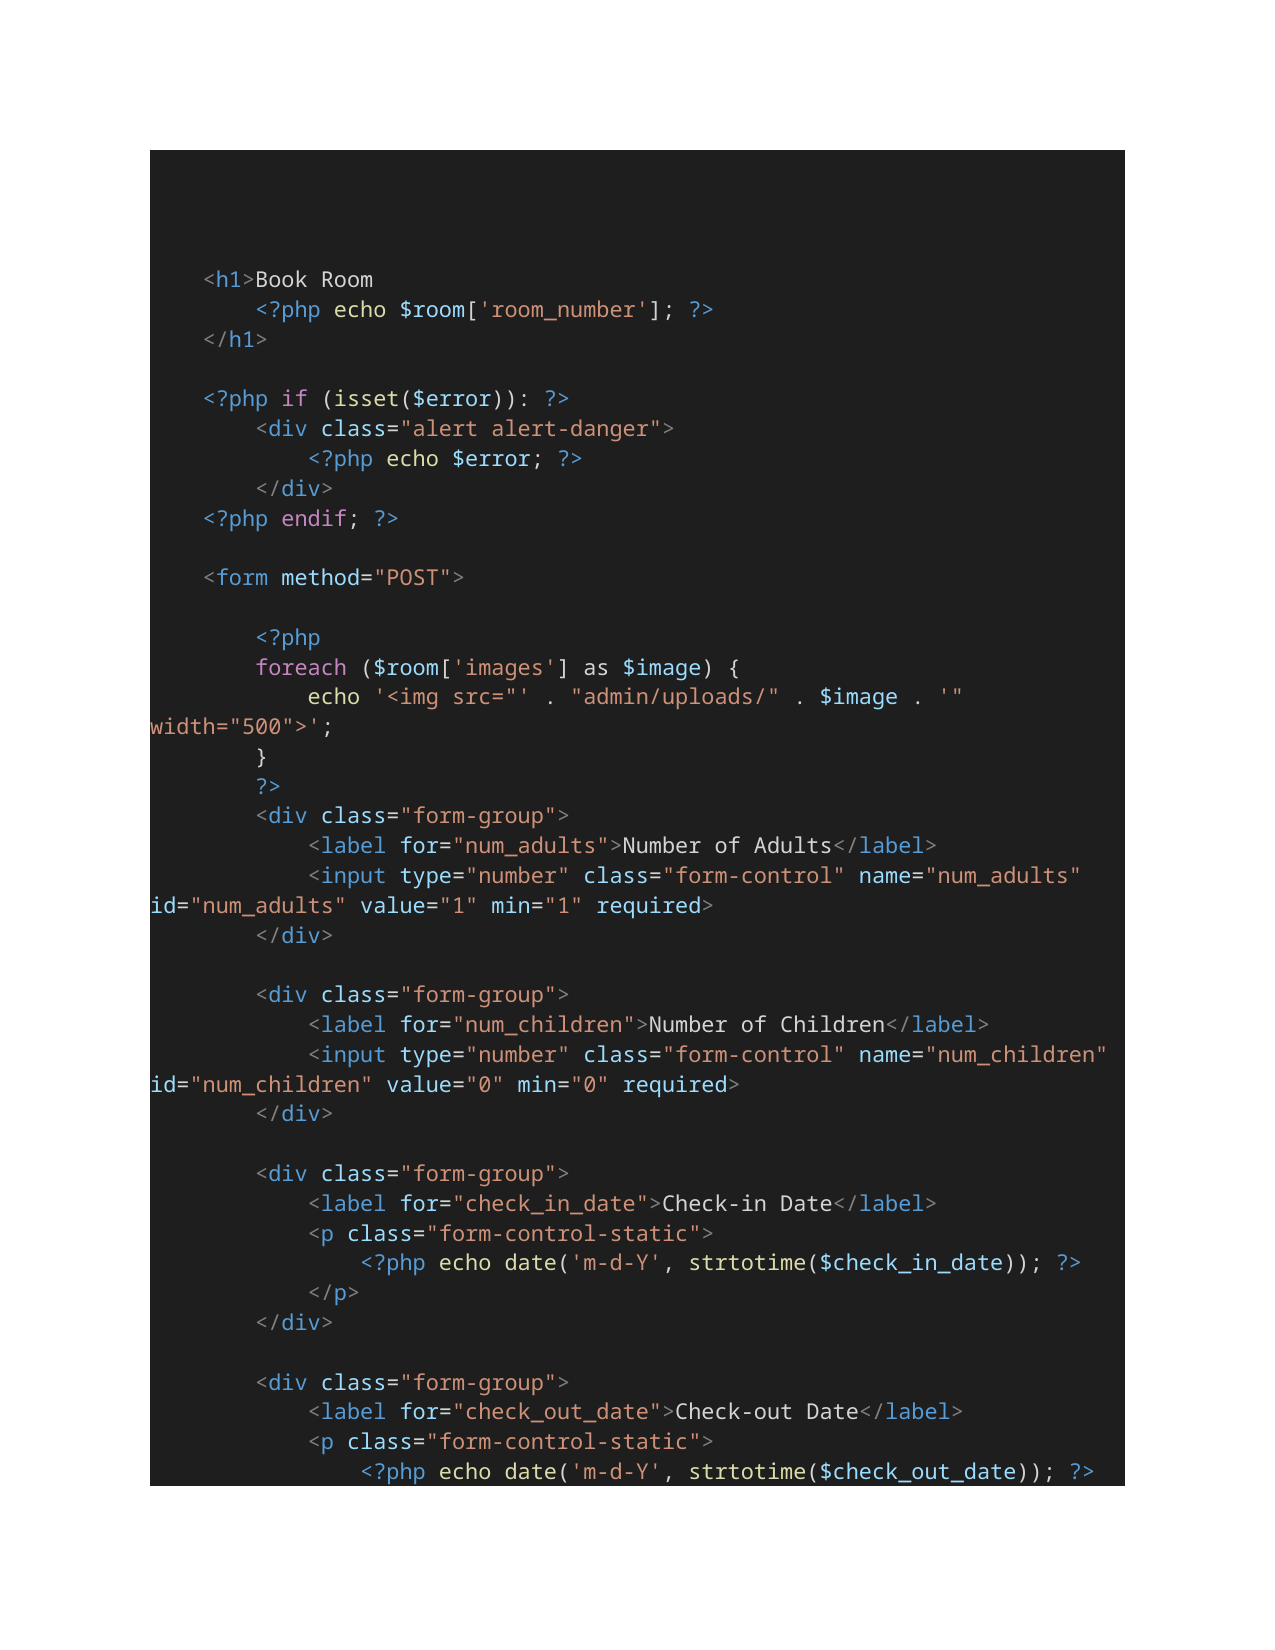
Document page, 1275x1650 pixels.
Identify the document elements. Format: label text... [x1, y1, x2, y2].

text <label for="num_children">Number of Children</label> [150, 1009, 1125, 1039]
text </div> [150, 1307, 1125, 1337]
text <label for="check_in_date">Check-in Date</label> [150, 1188, 1125, 1218]
text <div class="form-group"> [150, 1367, 1125, 1396]
text foreach ($room['images'] as $image) { [150, 652, 1125, 681]
text <div class="alert alert-danger"> [150, 413, 1125, 443]
text <p class="form-control-static"> [150, 1218, 1125, 1247]
text <label for="check_out_date">Check-out Date</label> [150, 1396, 1125, 1426]
text <div class="form-group"> [150, 979, 1125, 1009]
text </div> [150, 1098, 1125, 1128]
text <?php if (isset($error)): ?> [150, 383, 1125, 413]
text echo '<img src="' . "admin/uploads/" . $image . '" width="500">'; [150, 681, 1125, 741]
text </div> [150, 920, 1125, 949]
text <input type="number" class="form-control" name="num_adults" id="num_adults" value="1" min="1" required> [150, 860, 1125, 920]
text } [150, 741, 1125, 771]
text <label for="num_adults">Number of Adults</label> [150, 830, 1125, 860]
text <div class="form-group"> [150, 1158, 1125, 1188]
text <h1>Book Room [150, 264, 1125, 294]
text <?php echo date('m-d-Y', strtotime($check_out_date)); ?> [150, 1456, 1125, 1486]
text </p> [150, 1277, 1125, 1307]
text </div> [150, 473, 1125, 503]
text <?php [150, 622, 1125, 652]
text <?php endif; ?> [150, 503, 1125, 532]
text <?php echo $error; ?> [150, 443, 1125, 473]
text ?> [150, 771, 1125, 801]
text <div class="form-group"> [150, 801, 1125, 830]
text </h1> [150, 324, 1125, 354]
text <form method="POST"> [150, 562, 1125, 592]
text <p class="form-control-static"> [150, 1426, 1125, 1456]
text <input type="number" class="form-control" name="num_children" id="num_children" value="0" min="0" required> [150, 1039, 1125, 1098]
text <?php echo date('m-d-Y', strtotime($check_in_date)); ?> [150, 1247, 1125, 1277]
text <?php echo $room['room_number']; ?> [150, 294, 1125, 324]
